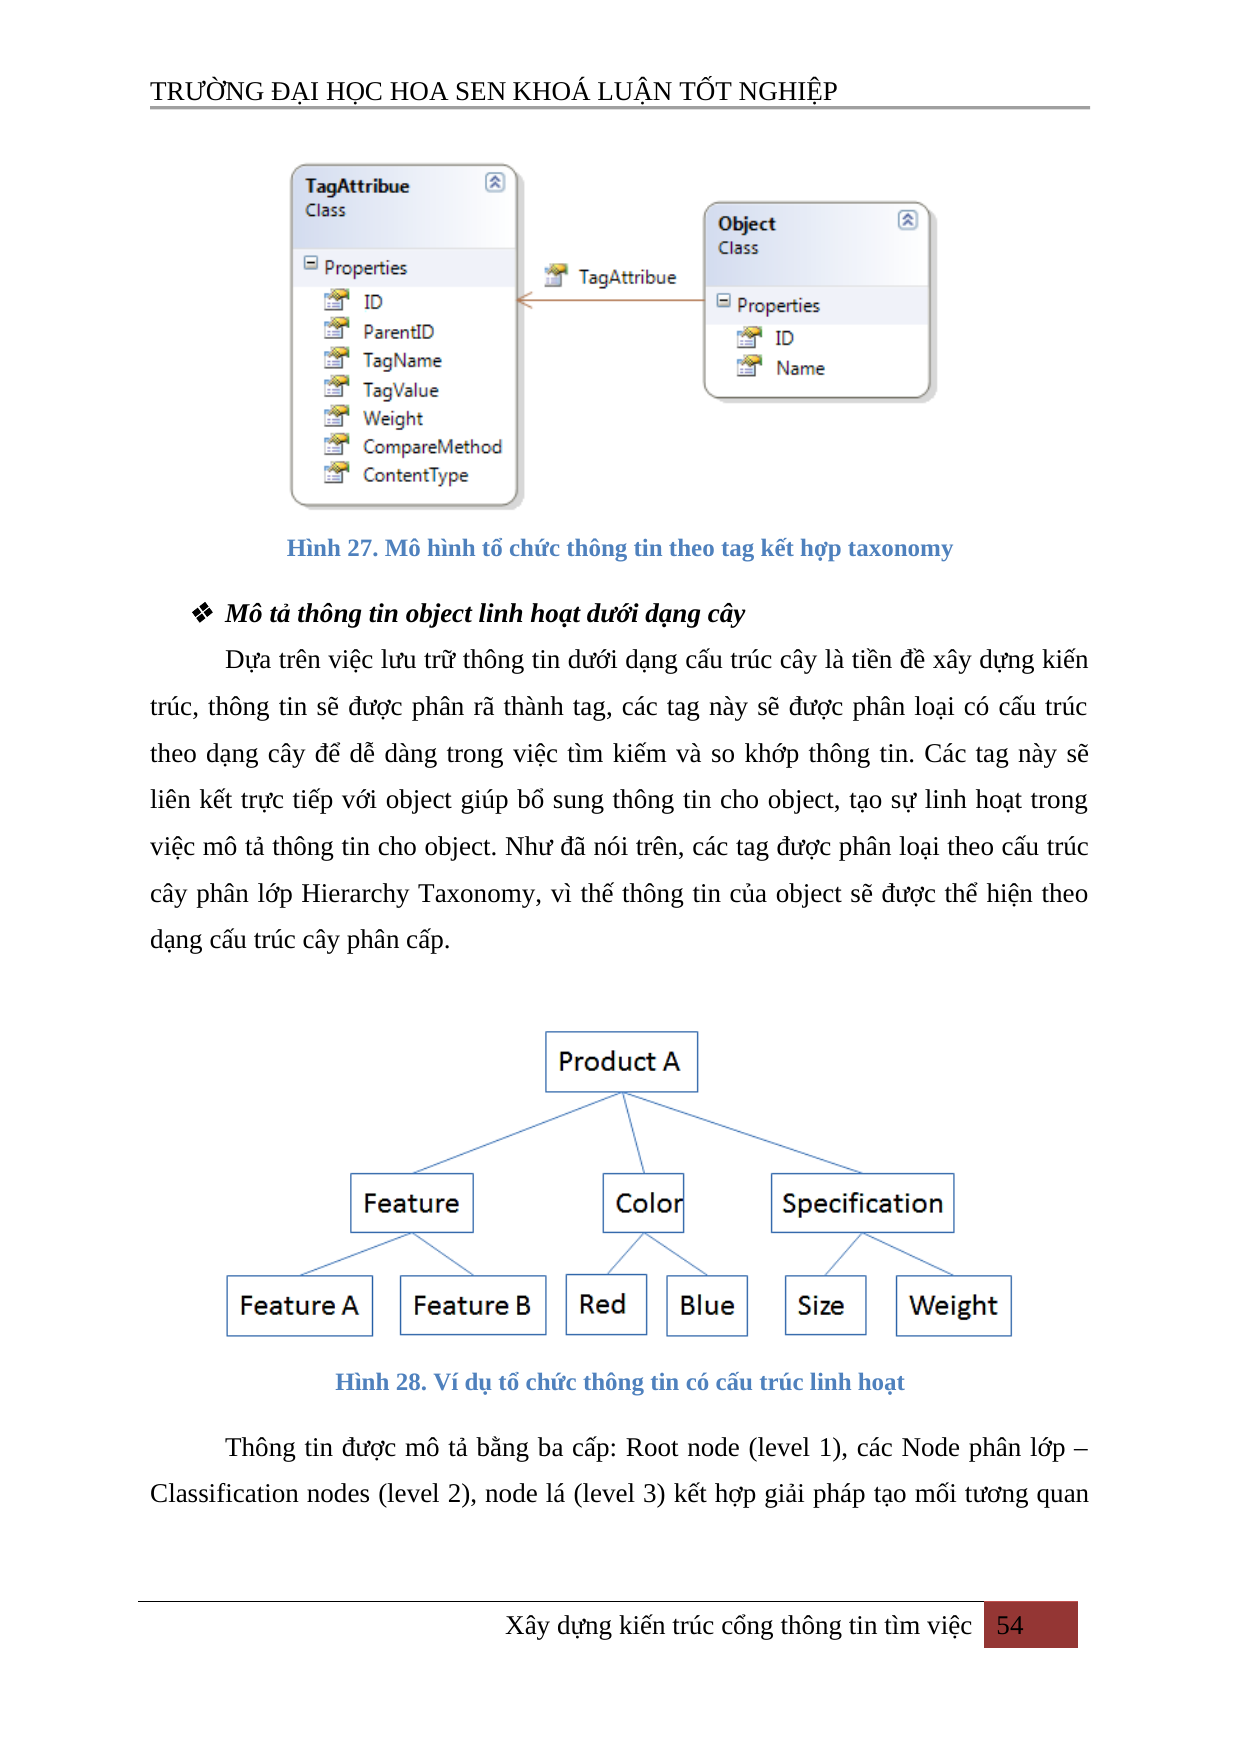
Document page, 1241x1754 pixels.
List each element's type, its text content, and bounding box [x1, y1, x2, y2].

text Hình 28. Ví dụ tổ chức thông tin có cấu trúc linh hoạt [150, 1367, 1090, 1396]
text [150, 1431, 1090, 1509]
picture [276, 150, 964, 518]
list Mô tả thông tin object linh hoạt dưới dạng cây [187, 597, 1090, 628]
picture [219, 1016, 1021, 1352]
text Dựa trên việc lưu trữ thông tin dưới dạng cấu trúc cây là tiền đề xây dựng kiến trúc, thông tin sẽ được phân rã thành tag, các tag này sẽ được phân loại có cấu trúc theo dạng cây để dễ dàng trong việc tìm kiếm và so khớp thông tin. Các tag này sẽ liên kết trực tiếp với object giúp bổ sung thông tin cho object, tạo sự linh hoạt trong việc mô tả thông tin cho object. Như đã nói trên, các tag được phân loại theo cấu trúc cây phân lớp Hierarchy Taxonomy, vì thế thông tin của object sẽ được thể hiện theo dạng cấu trúc cây phân cấp. [150, 643, 1090, 955]
text Hình 27. Mô hình tổ chức thông tin theo tag kết hợp taxonomy [150, 533, 1090, 561]
